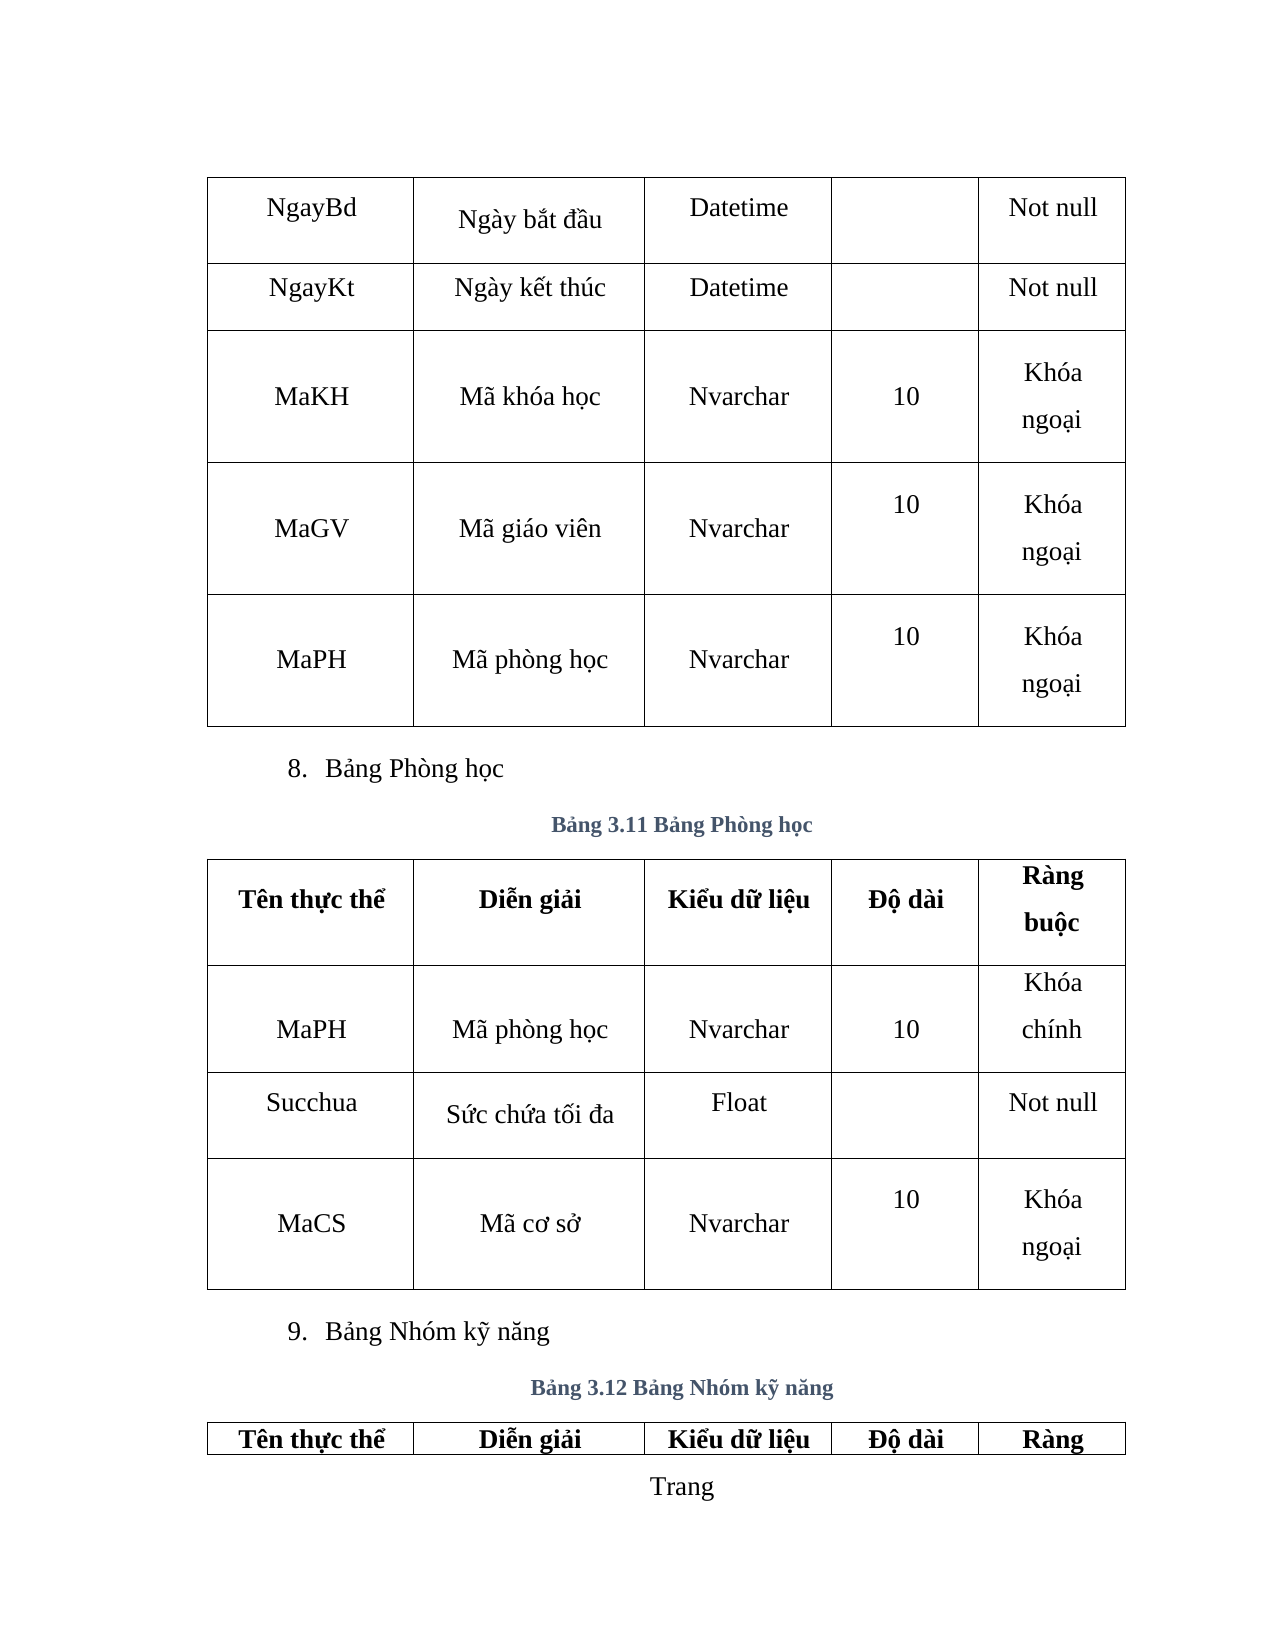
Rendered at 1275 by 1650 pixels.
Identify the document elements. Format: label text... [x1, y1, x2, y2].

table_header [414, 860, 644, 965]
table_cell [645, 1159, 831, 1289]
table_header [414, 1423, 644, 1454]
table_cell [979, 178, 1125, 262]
list Bảng Phòng học [287, 752, 1157, 783]
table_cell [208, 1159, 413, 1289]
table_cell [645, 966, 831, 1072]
text Bảng 3.12 Bảng Nhóm kỹ năng [207, 1374, 1157, 1401]
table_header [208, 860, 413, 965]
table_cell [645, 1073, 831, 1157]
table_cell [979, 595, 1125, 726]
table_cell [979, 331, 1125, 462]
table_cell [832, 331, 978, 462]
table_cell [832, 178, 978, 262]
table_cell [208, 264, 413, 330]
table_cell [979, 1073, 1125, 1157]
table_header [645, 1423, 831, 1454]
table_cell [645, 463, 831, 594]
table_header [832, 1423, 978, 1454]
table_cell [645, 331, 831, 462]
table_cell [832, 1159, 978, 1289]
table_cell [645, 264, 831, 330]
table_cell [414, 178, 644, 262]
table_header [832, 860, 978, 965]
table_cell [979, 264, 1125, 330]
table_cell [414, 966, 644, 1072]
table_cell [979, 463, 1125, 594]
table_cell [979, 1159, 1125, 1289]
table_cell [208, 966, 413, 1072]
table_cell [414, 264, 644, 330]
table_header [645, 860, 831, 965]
text Bảng 3.11 Bảng Phòng học [207, 811, 1157, 838]
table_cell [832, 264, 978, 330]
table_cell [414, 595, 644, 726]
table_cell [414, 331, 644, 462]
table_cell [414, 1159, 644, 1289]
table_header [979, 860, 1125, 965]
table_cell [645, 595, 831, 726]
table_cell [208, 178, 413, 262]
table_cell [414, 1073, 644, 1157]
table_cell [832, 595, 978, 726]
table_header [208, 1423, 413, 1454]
list Bảng Nhóm kỹ năng [287, 1315, 1157, 1346]
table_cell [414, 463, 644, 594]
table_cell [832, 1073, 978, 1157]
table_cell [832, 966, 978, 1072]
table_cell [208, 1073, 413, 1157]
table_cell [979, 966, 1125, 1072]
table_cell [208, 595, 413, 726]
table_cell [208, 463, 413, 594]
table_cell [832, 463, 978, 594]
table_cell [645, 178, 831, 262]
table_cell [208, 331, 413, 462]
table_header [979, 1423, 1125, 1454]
